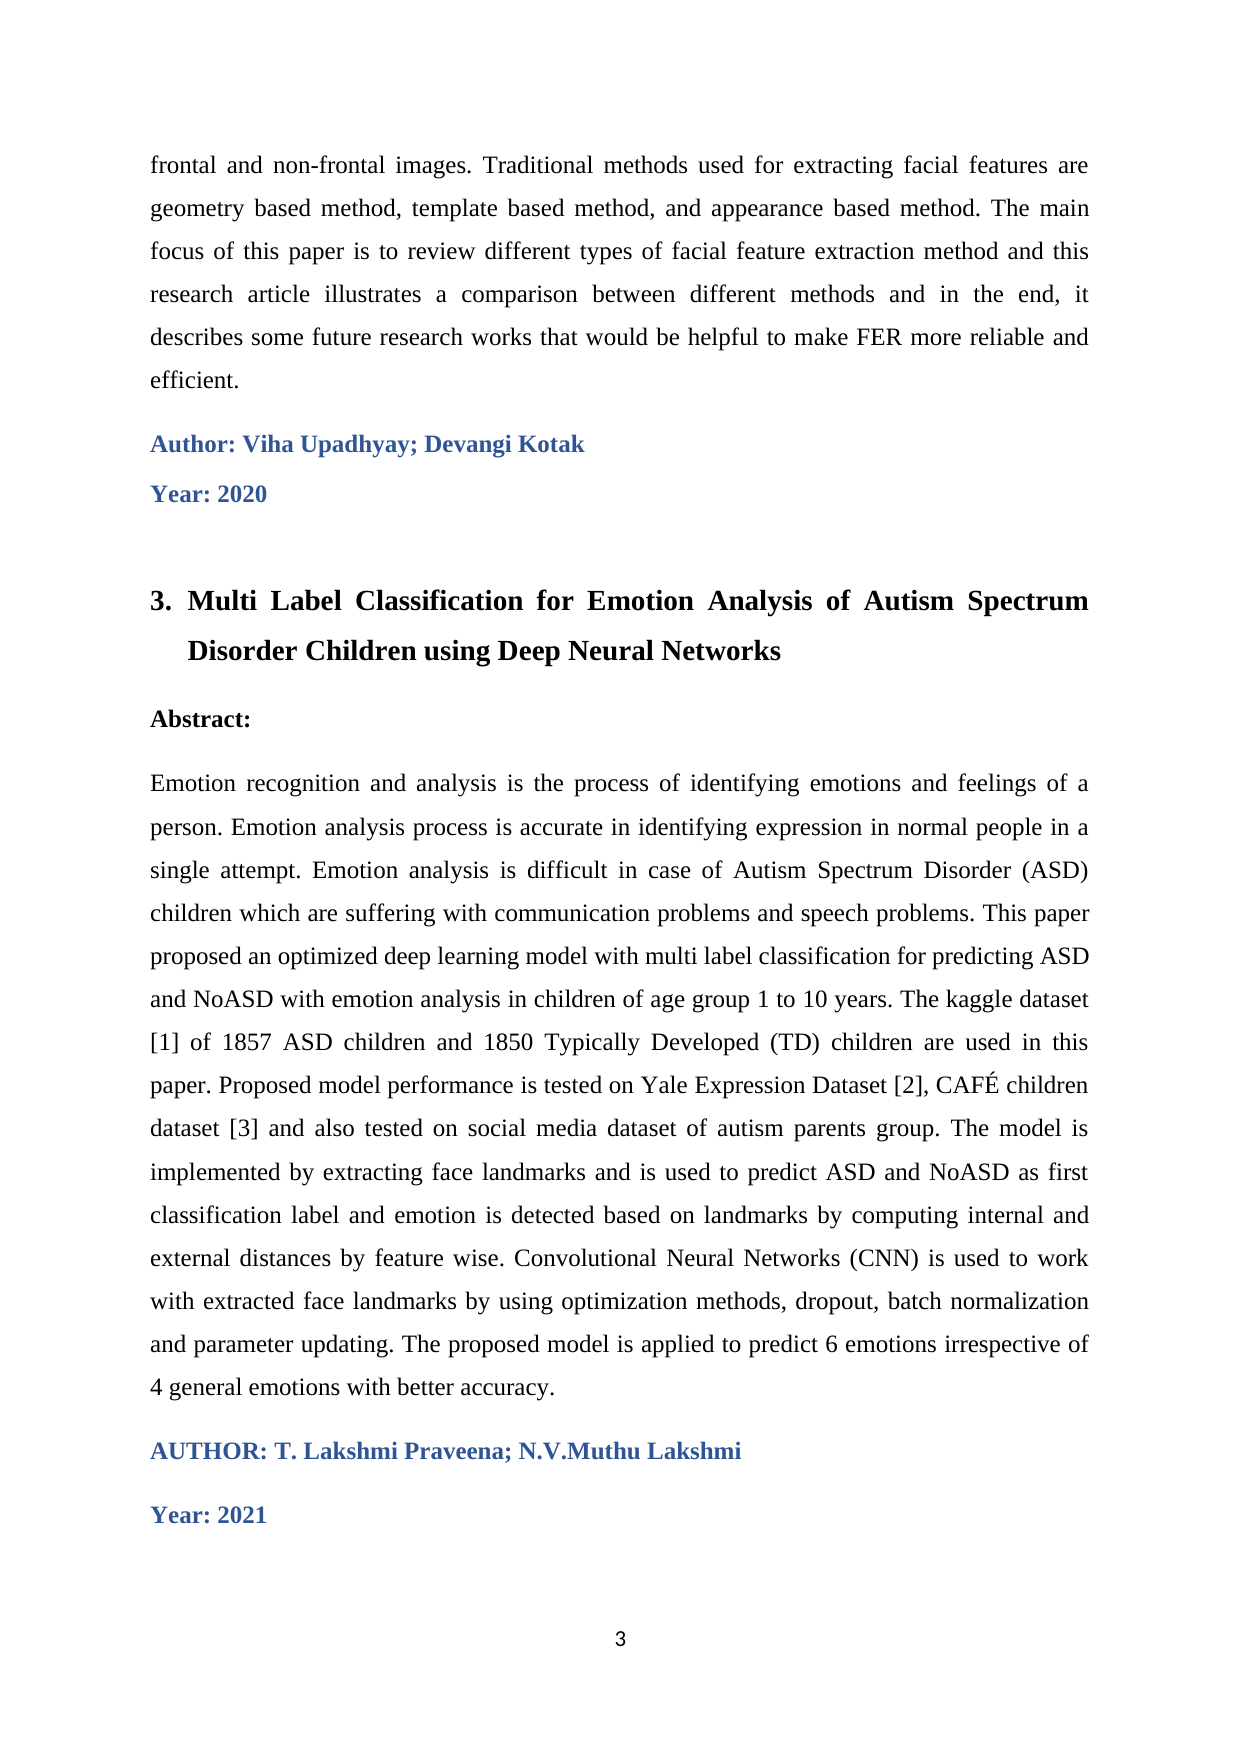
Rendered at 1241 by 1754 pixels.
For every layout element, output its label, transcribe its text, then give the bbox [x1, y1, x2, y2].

list Multi Label Classification for Emotion Analysis of Autism Spectrum Disorder Children using Deep Neural Networks [150, 583, 1090, 667]
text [150, 150, 1090, 394]
text Year: 2021 [150, 1500, 1090, 1529]
text Year: 2020 [150, 479, 1090, 508]
text Author: Viha Upadhyay; Devangi Kotak [150, 429, 1090, 458]
text Emotion recognition and analysis is the process of identifying emotions and feelings of a person. Emotion analysis process is accurate in identifying expression in normal people in a single attempt. Emotion analysis is difficult in case of Autism Spectrum Disorder (ASD) children which are suffering with communication problems and speech problems. This paper proposed an optimized deep learning model with multi label classification for predicting ASD and NoASD with emotion analysis in children of age group 1 to 10 years. The kaggle dataset [1] of 1857 ASD children and 1850 Typically Developed (TD) children are used in this paper. Proposed model performance is tested on Yale Expression Dataset [2], CAFÉ children dataset [3] and also tested on social media dataset of autism parents group. The model is implemented by extracting face landmarks and is used to predict ASD and NoASD as first classification label and emotion is detected based on landmarks by computing internal and external distances by feature wise. Convolutional Neural Networks (CNN) is used to work with extracted face landmarks by using optimization methods, dropout, batch normalization and parameter updating. The proposed model is applied to predict 6 emotions irrespective of 4 general emotions with better accuracy. [150, 768, 1090, 1401]
text Abstract: [150, 704, 1090, 733]
text AUTHOR: T. Lakshmi Praveena; N.V.Muthu Lakshmi [150, 1436, 1090, 1465]
